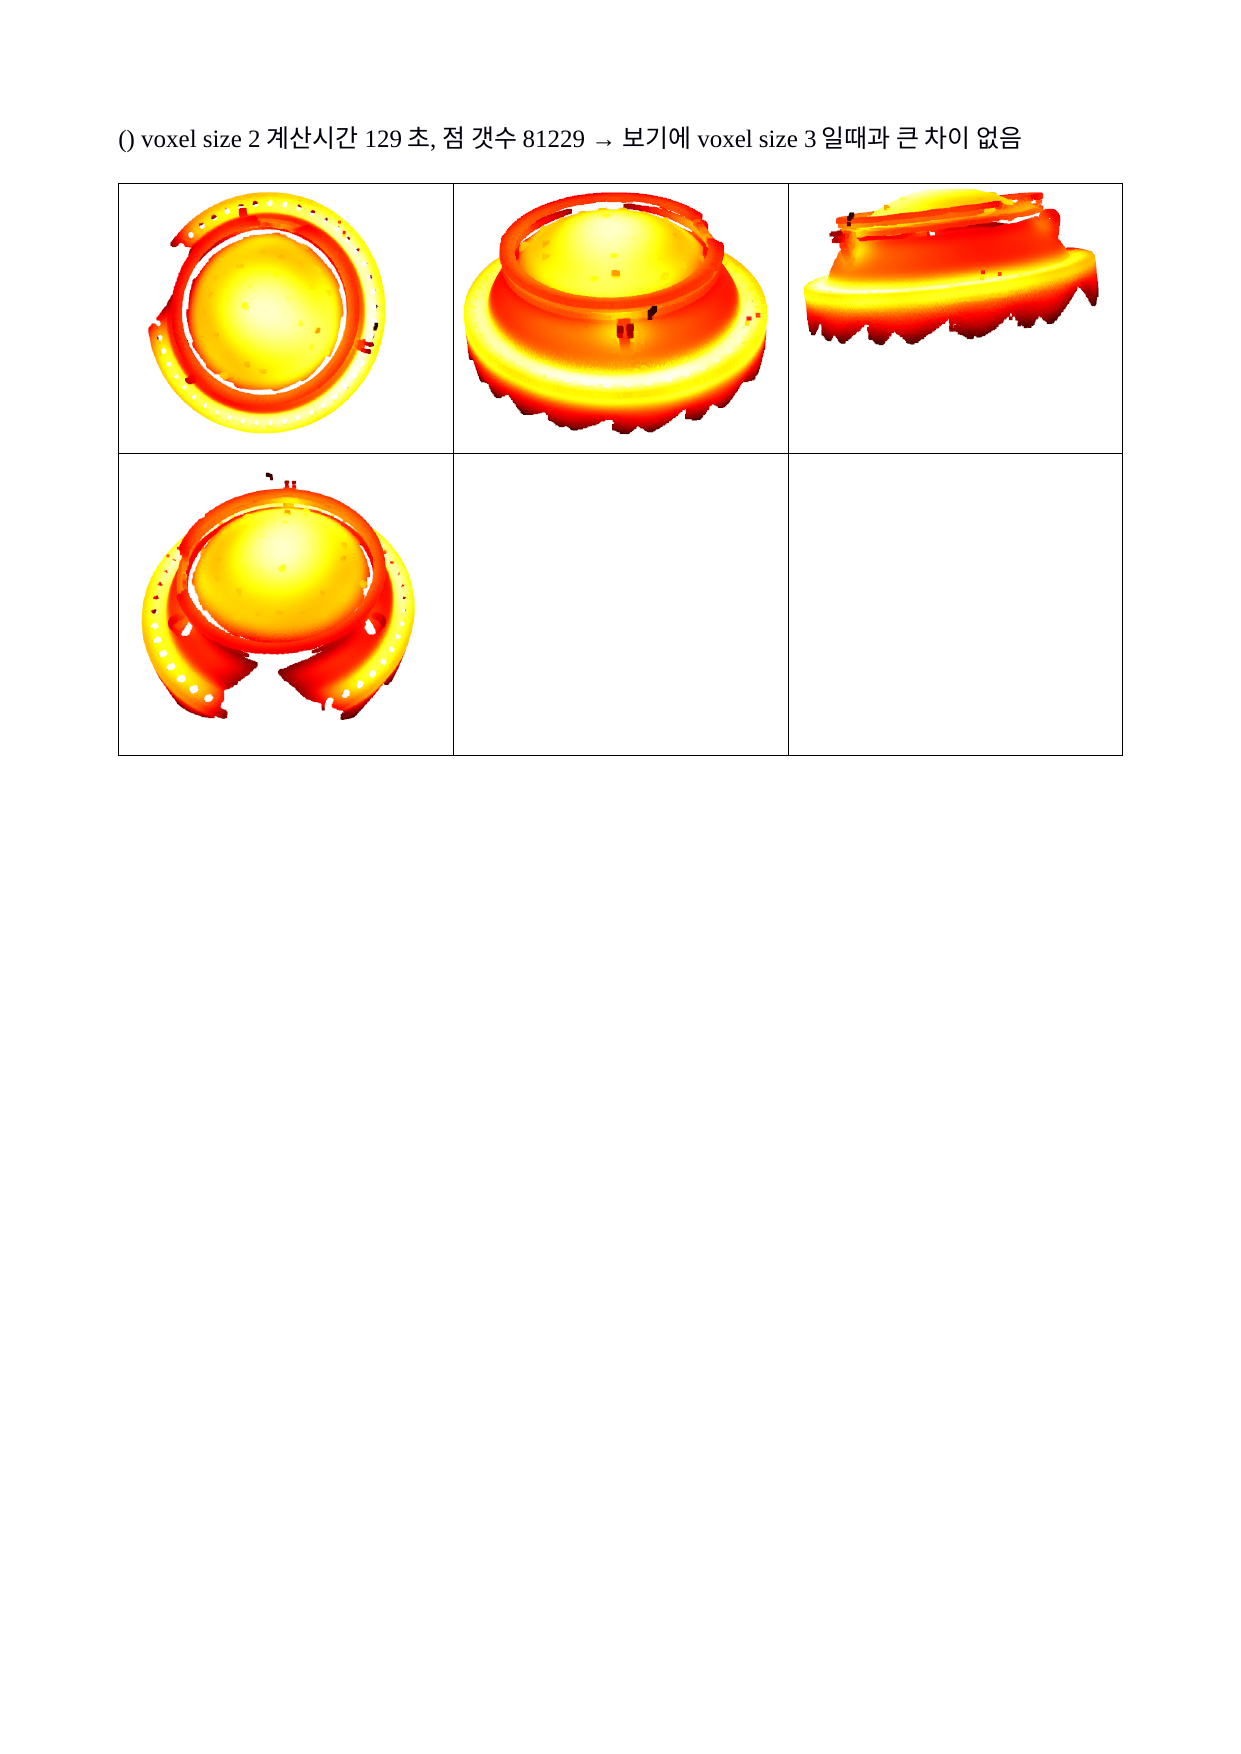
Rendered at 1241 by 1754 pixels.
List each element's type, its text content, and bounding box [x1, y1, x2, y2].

table_cell [119, 454, 453, 755]
picture [122, 189, 405, 443]
table_header [454, 184, 788, 453]
table_header [119, 184, 453, 453]
picture [791, 189, 1116, 359]
text () voxel size 2 계산시간 129초, 점 갯수 81229 → 보기에 voxel size 3일때과 큰 차이 없음 [118, 118, 1122, 154]
table_header [789, 184, 1122, 453]
table_cell [789, 454, 1122, 755]
table_cell [454, 454, 788, 755]
picture [457, 189, 781, 448]
picture [122, 459, 446, 749]
